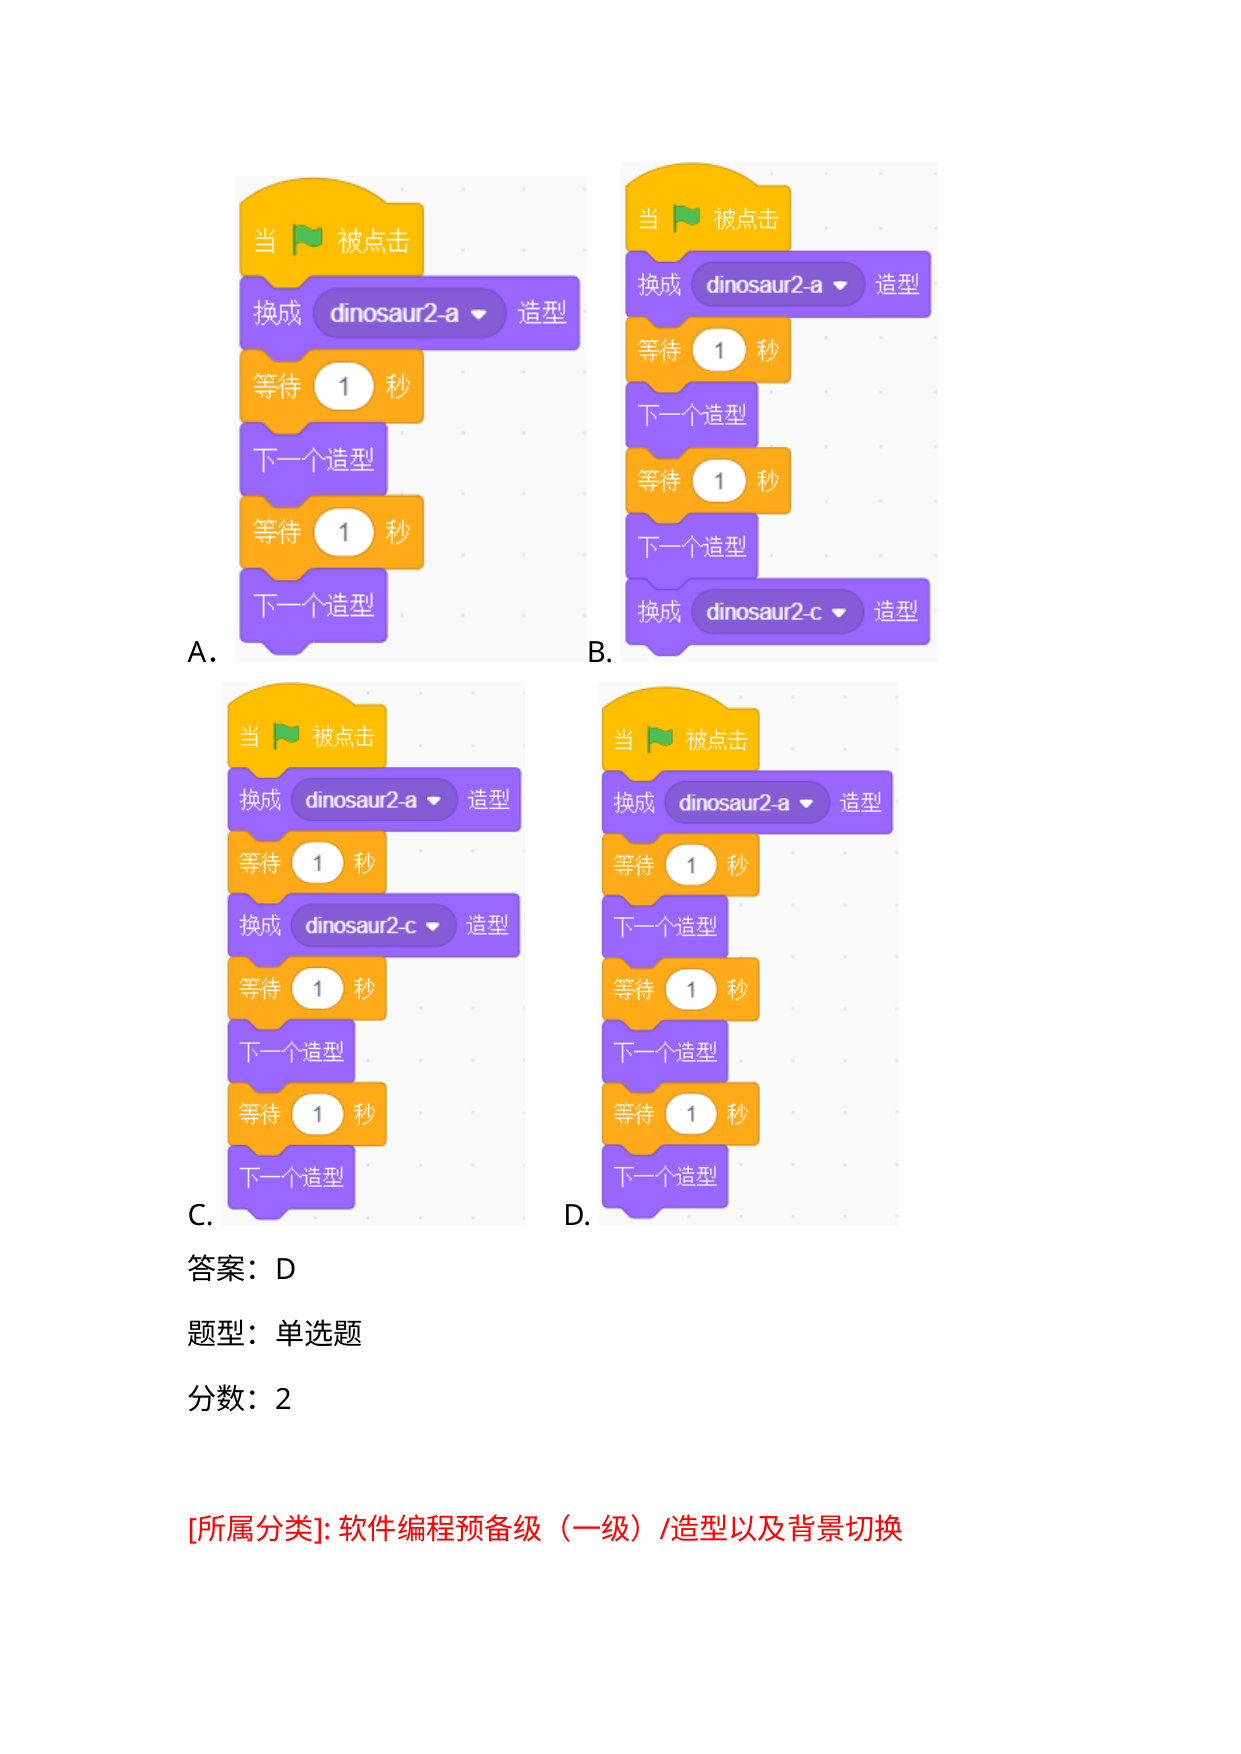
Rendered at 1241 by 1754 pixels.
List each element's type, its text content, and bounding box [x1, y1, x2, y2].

text 答案：D [187, 1234, 1053, 1299]
text 题型：单选题 [187, 1299, 1053, 1364]
text [所属分类]: 软件编程预备级（一级）/造型以及背景切换 [187, 1494, 1053, 1559]
picture [221, 682, 526, 1226]
text 分数：2 [187, 1364, 1053, 1429]
picture [620, 162, 939, 662]
picture [235, 176, 587, 662]
picture [598, 682, 899, 1226]
